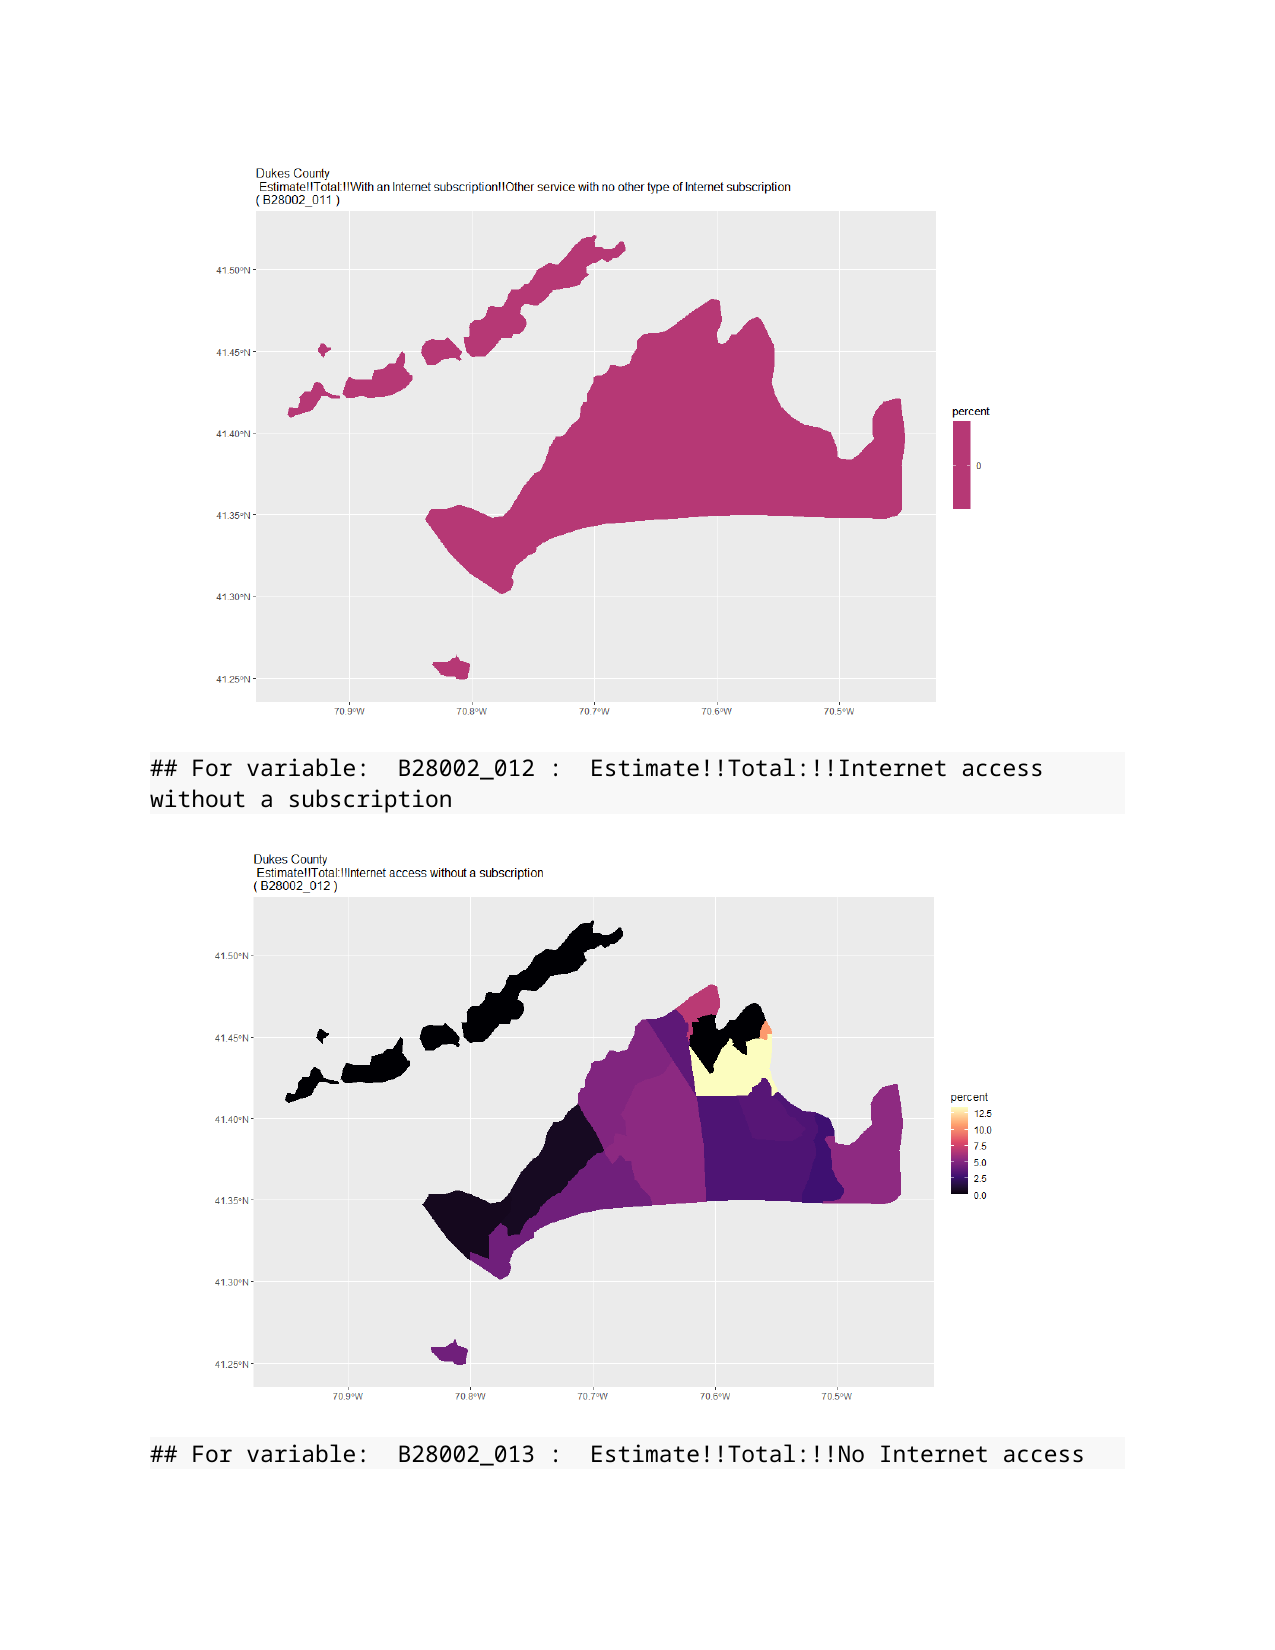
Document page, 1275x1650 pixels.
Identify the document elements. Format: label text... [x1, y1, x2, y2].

picture [168, 150, 1044, 734]
text ## For variable: B28002_012 : Estimate!!Total:!!Internet access without a subscription [150, 752, 1125, 814]
picture [168, 835, 1044, 1419]
text ## For variable: B28002_013 : Estimate!!Total:!!No Internet access [150, 1437, 1125, 1469]
